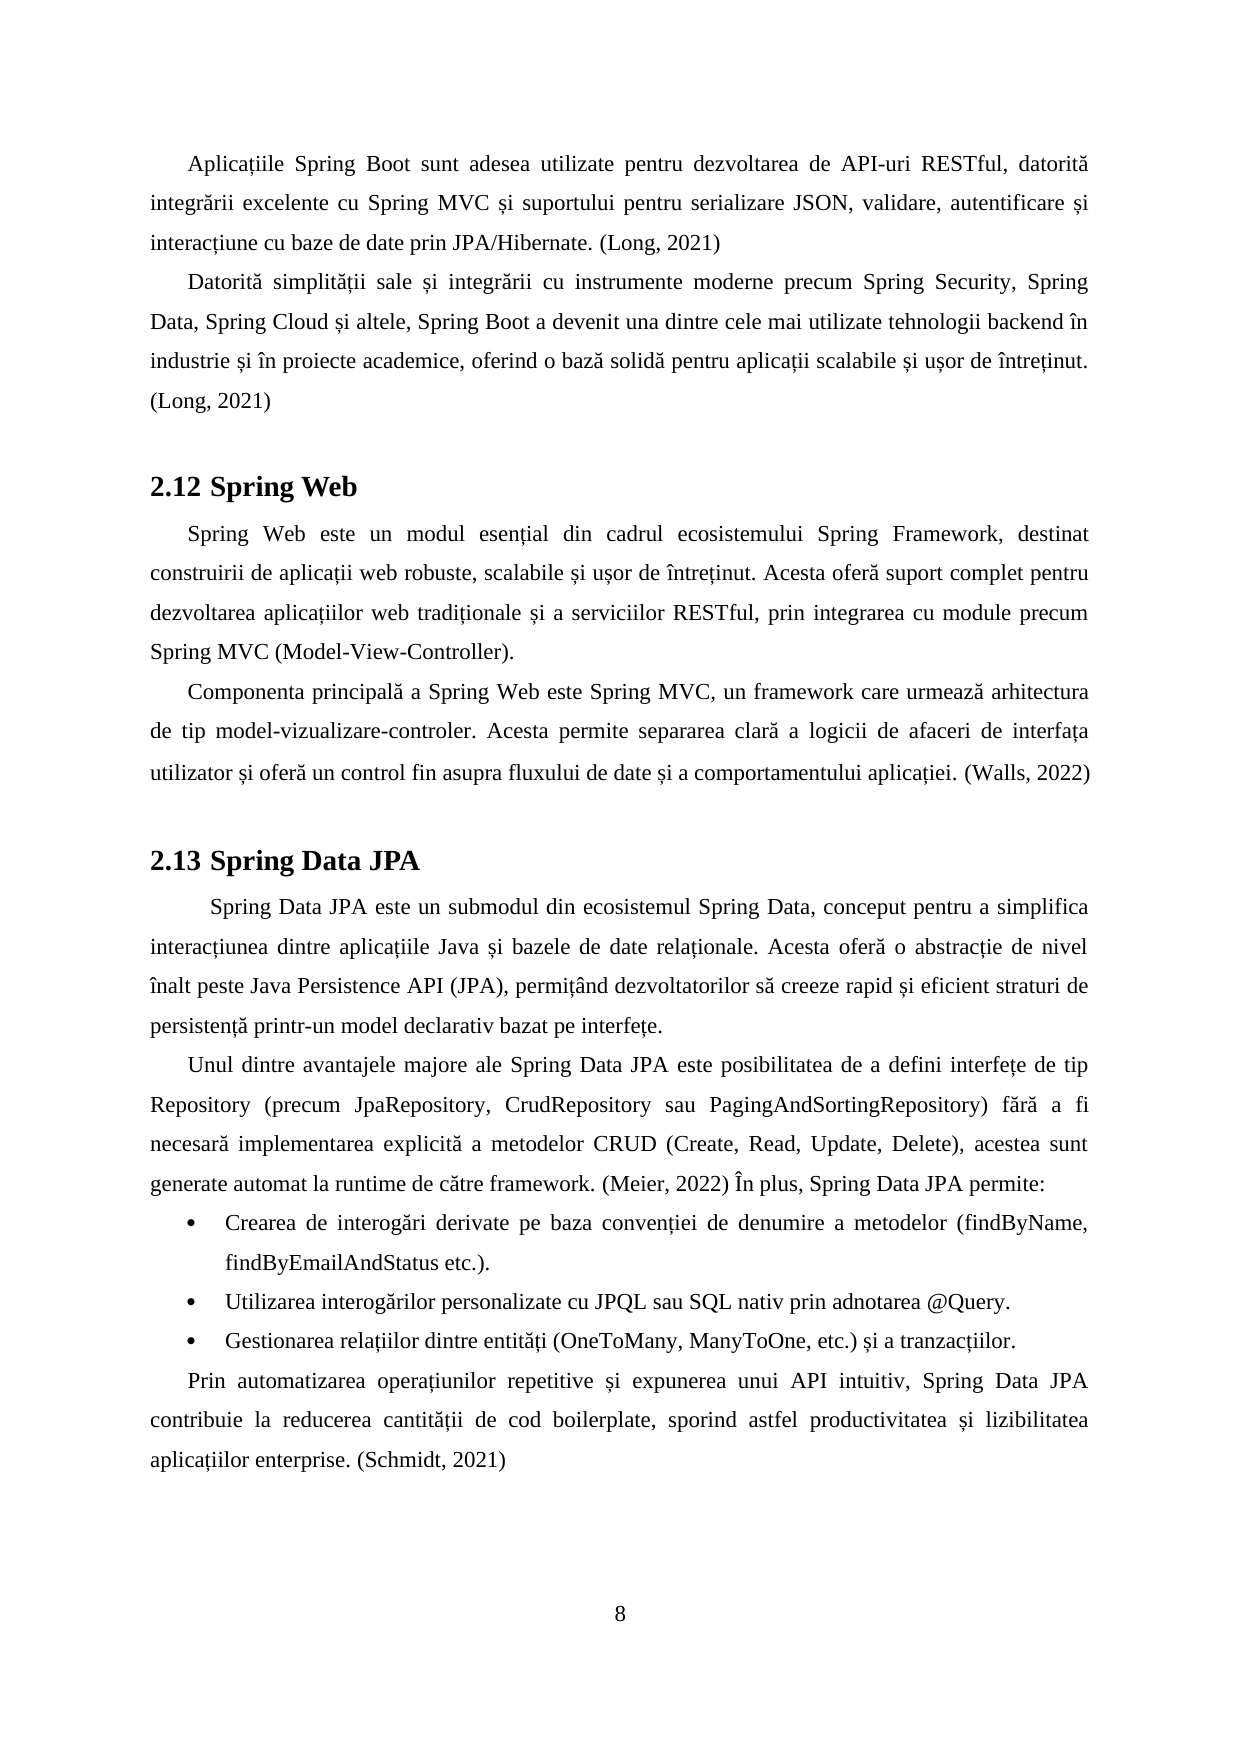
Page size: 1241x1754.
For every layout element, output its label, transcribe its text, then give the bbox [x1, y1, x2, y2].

text Prin automatizarea operațiunilor repetitive și expunerea unui API intuitiv, Spring Data JPA contribuie la reducerea cantității de cod boilerplate, sporind astfel productivitatea și lizibilitatea aplicațiilor enterprise. [150, 1367, 1090, 1472]
text Datorită simplității sale și integrării cu instrumente moderne precum Spring Security, Spring Data, Spring Cloud și altele, Spring Boot a devenit una dintre cele mai utilizate tehnologii backend în industrie și în proiecte academice, oferind o bază solidă pentru aplicații scalabile și ușor de întreținut. [150, 268, 1090, 413]
subtitle Spring Data JPA [150, 843, 1090, 876]
subtitle Spring Web [150, 469, 1090, 503]
text Componenta principală a Spring Web este Spring MVC, un framework care urmează arhitectura de tip model-vizualizare-controler. Acesta permite separarea clară a logicii de afaceri de interfața utilizator și oferă un control fin asupra fluxului de date și a comportamentului aplicației. [150, 678, 1090, 785]
list Gestionarea relațiilor dintre entități (OneToMany, ManyToOne, etc.) și a tranzacțiilor. [187, 1327, 1090, 1354]
text Aplicațiile Spring Boot sunt adesea utilizate pentru dezvoltarea de API-uri RESTful, datorită integrării excelente cu Spring MVC și suportului pentru serializare JSON, validare, autentificare și interacțiune cu baze de date prin JPA/Hibernate. [150, 150, 1090, 255]
list Crearea de interogări derivate pe baza convenției de denumire a metodelor (findByName, findByEmailAndStatus etc.). [187, 1209, 1090, 1275]
text Spring Data JPA este un submodul din ecosistemul Spring Data, conceput pentru a simplifica interacțiunea dintre aplicațiile Java și bazele de date relaționale. Acesta oferă o abstracție de nivel înalt peste Java Persistence API (JPA), permițând dezvoltatorilor să creeze rapid și eficient straturi de persistență printr-un model declarativ bazat pe interfețe. [150, 893, 1090, 1038]
text Spring Web este un modul esențial din cadrul ecosistemului Spring Framework, destinat construirii de aplicații web robuste, scalabile și ușor de întreținut. Acesta oferă suport complet pentru dezvoltarea aplicațiilor web tradiționale și a serviciilor RESTful, prin integrarea cu module precum Spring MVC (Model-View-Controller). [150, 520, 1090, 664]
list Utilizarea interogărilor personalizate cu JPQL sau SQL nativ prin adnotarea @Query. [187, 1288, 1090, 1314]
text Unul dintre avantajele majore ale Spring Data JPA este posibilitatea de a defini interfețe de tip Repository (precum JpaRepository, CrudRepository sau PagingAndSortingRepository) fără a fi necesară implementarea explicită a metodelor CRUD (Create, Read, Update, Delete), acestea sunt generate automat la runtime de către framework. În plus, Spring Data JPA permite: [150, 1051, 1090, 1196]
